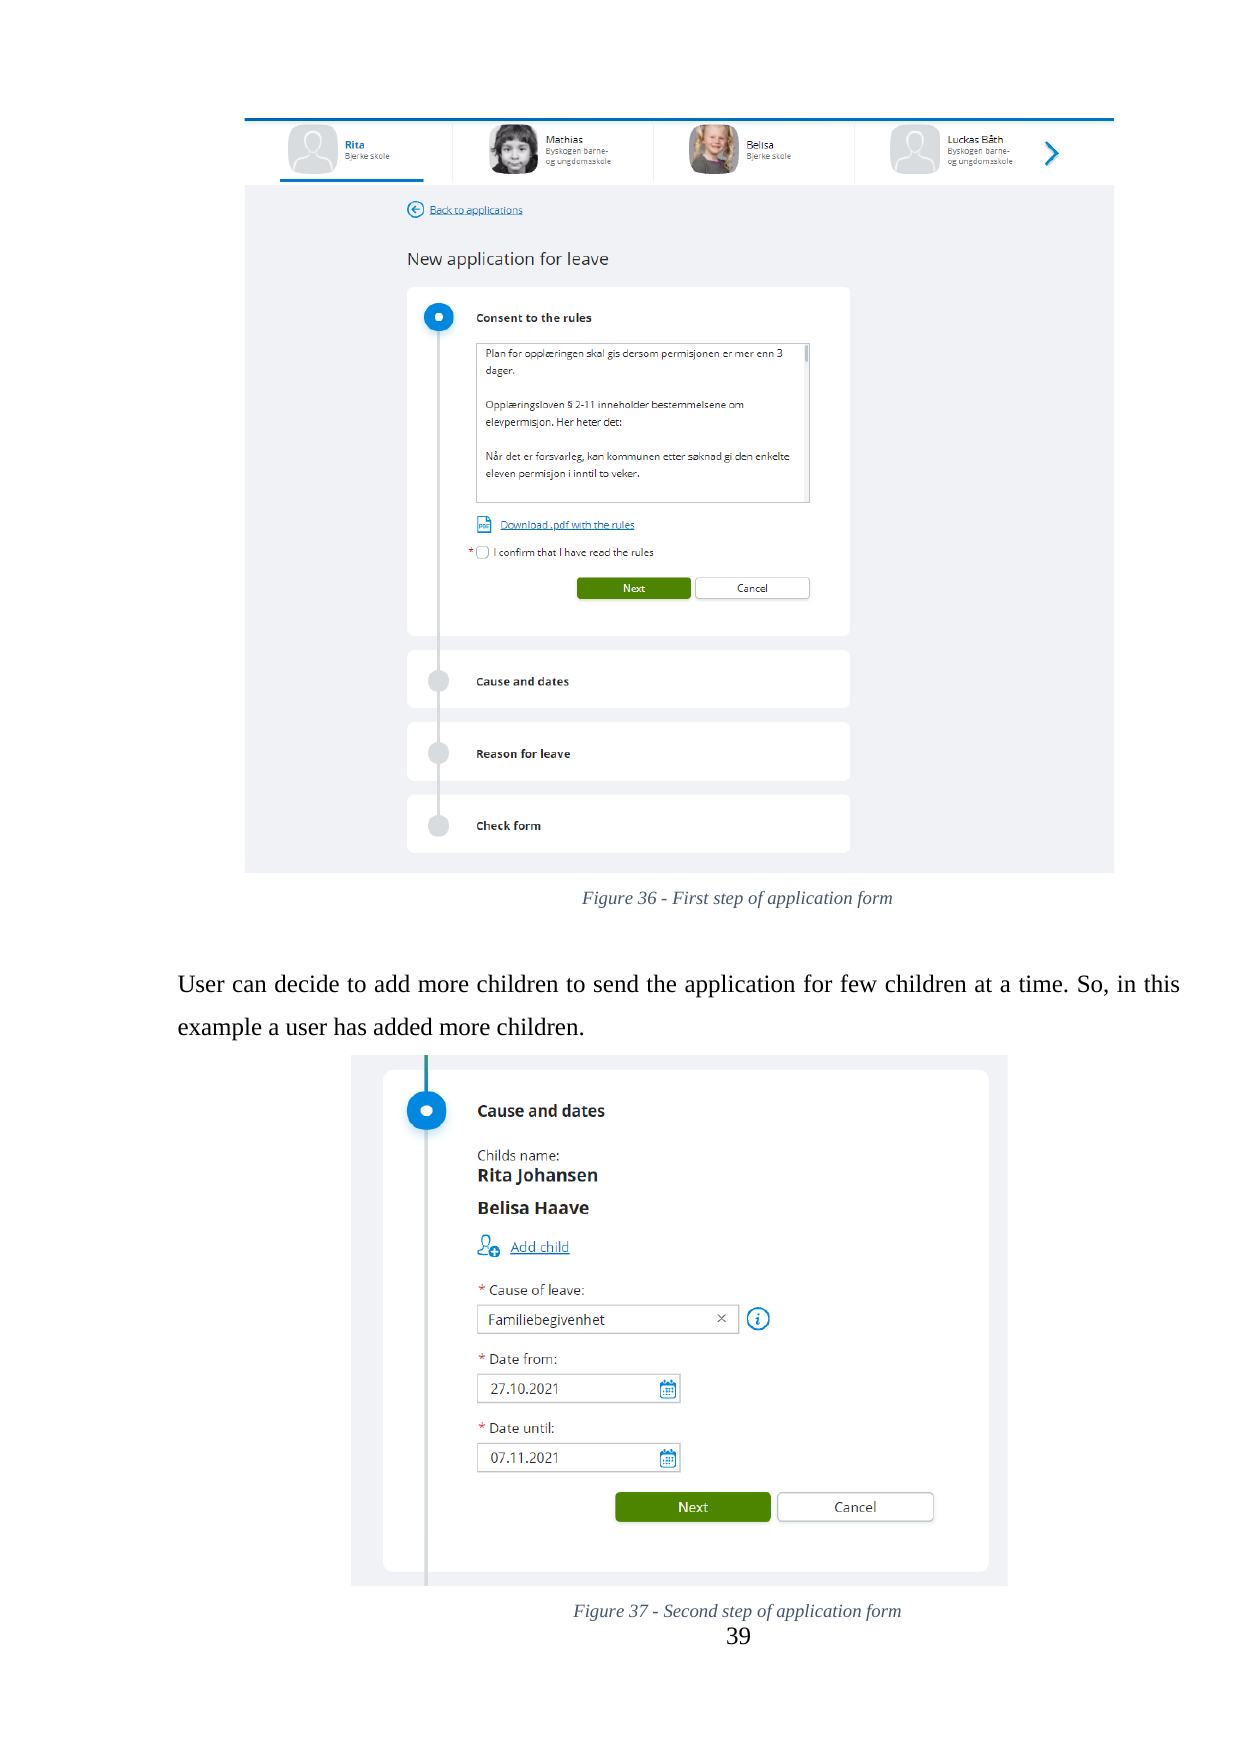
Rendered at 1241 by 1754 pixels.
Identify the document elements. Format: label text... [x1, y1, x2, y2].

text User can decide to add more children to send the application for few children at a time. So, in this example a user has added more children. [177, 969, 1181, 1041]
picture [244, 118, 1114, 873]
text Figure 37 - Second step of application form [177, 1599, 1181, 1621]
text Figure 36 - First step of application form [177, 887, 1181, 908]
picture [351, 1055, 1008, 1586]
